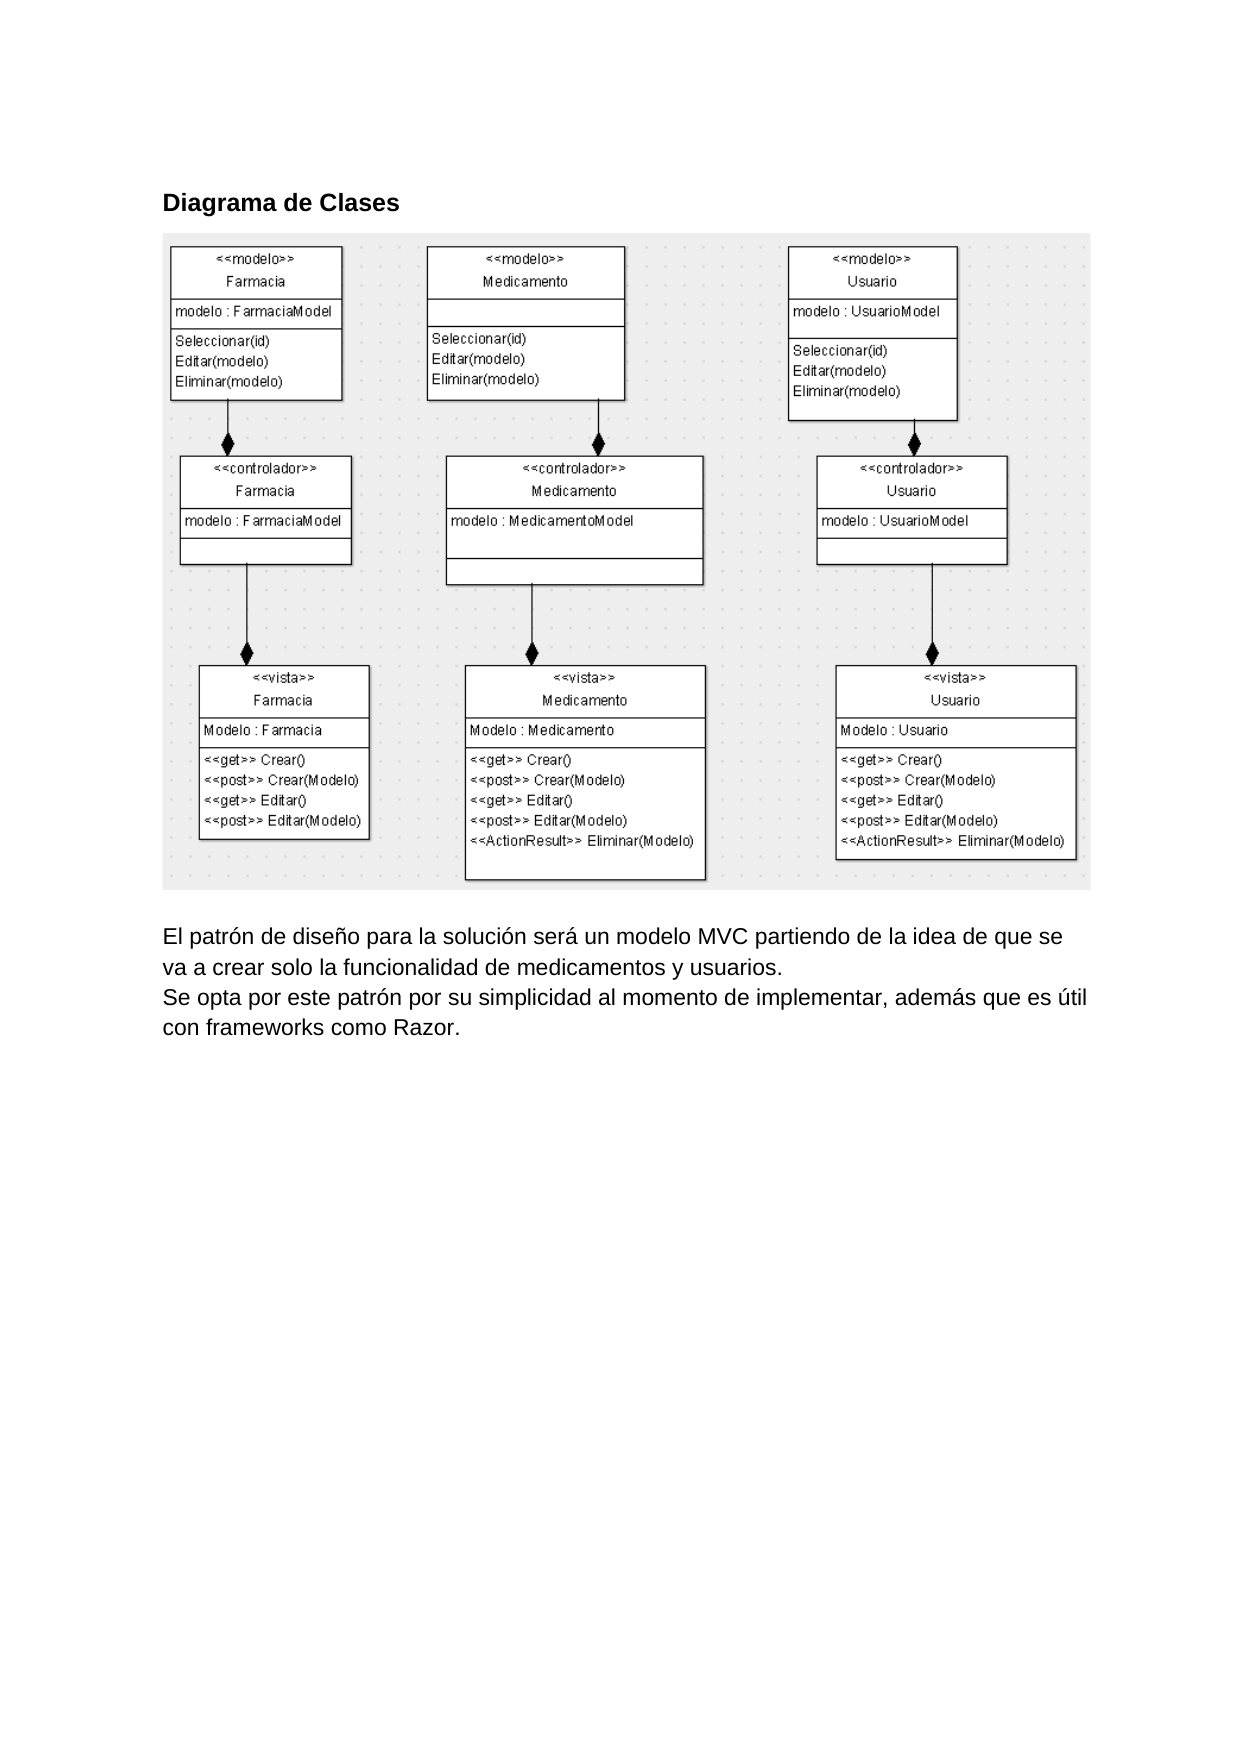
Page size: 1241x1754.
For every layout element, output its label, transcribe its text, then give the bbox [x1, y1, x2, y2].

text El patrón de diseño para la solución será un modelo MVC partiendo de la idea de que se va a crear solo la funcionalidad de medicamentos y usuarios. Se opta por este patrón por su simplicidad al momento de implementar, además que es útil con frameworks como Razor. [162, 923, 1090, 1040]
text Diagrama de Clases [162, 187, 1090, 216]
picture [162, 233, 1091, 890]
